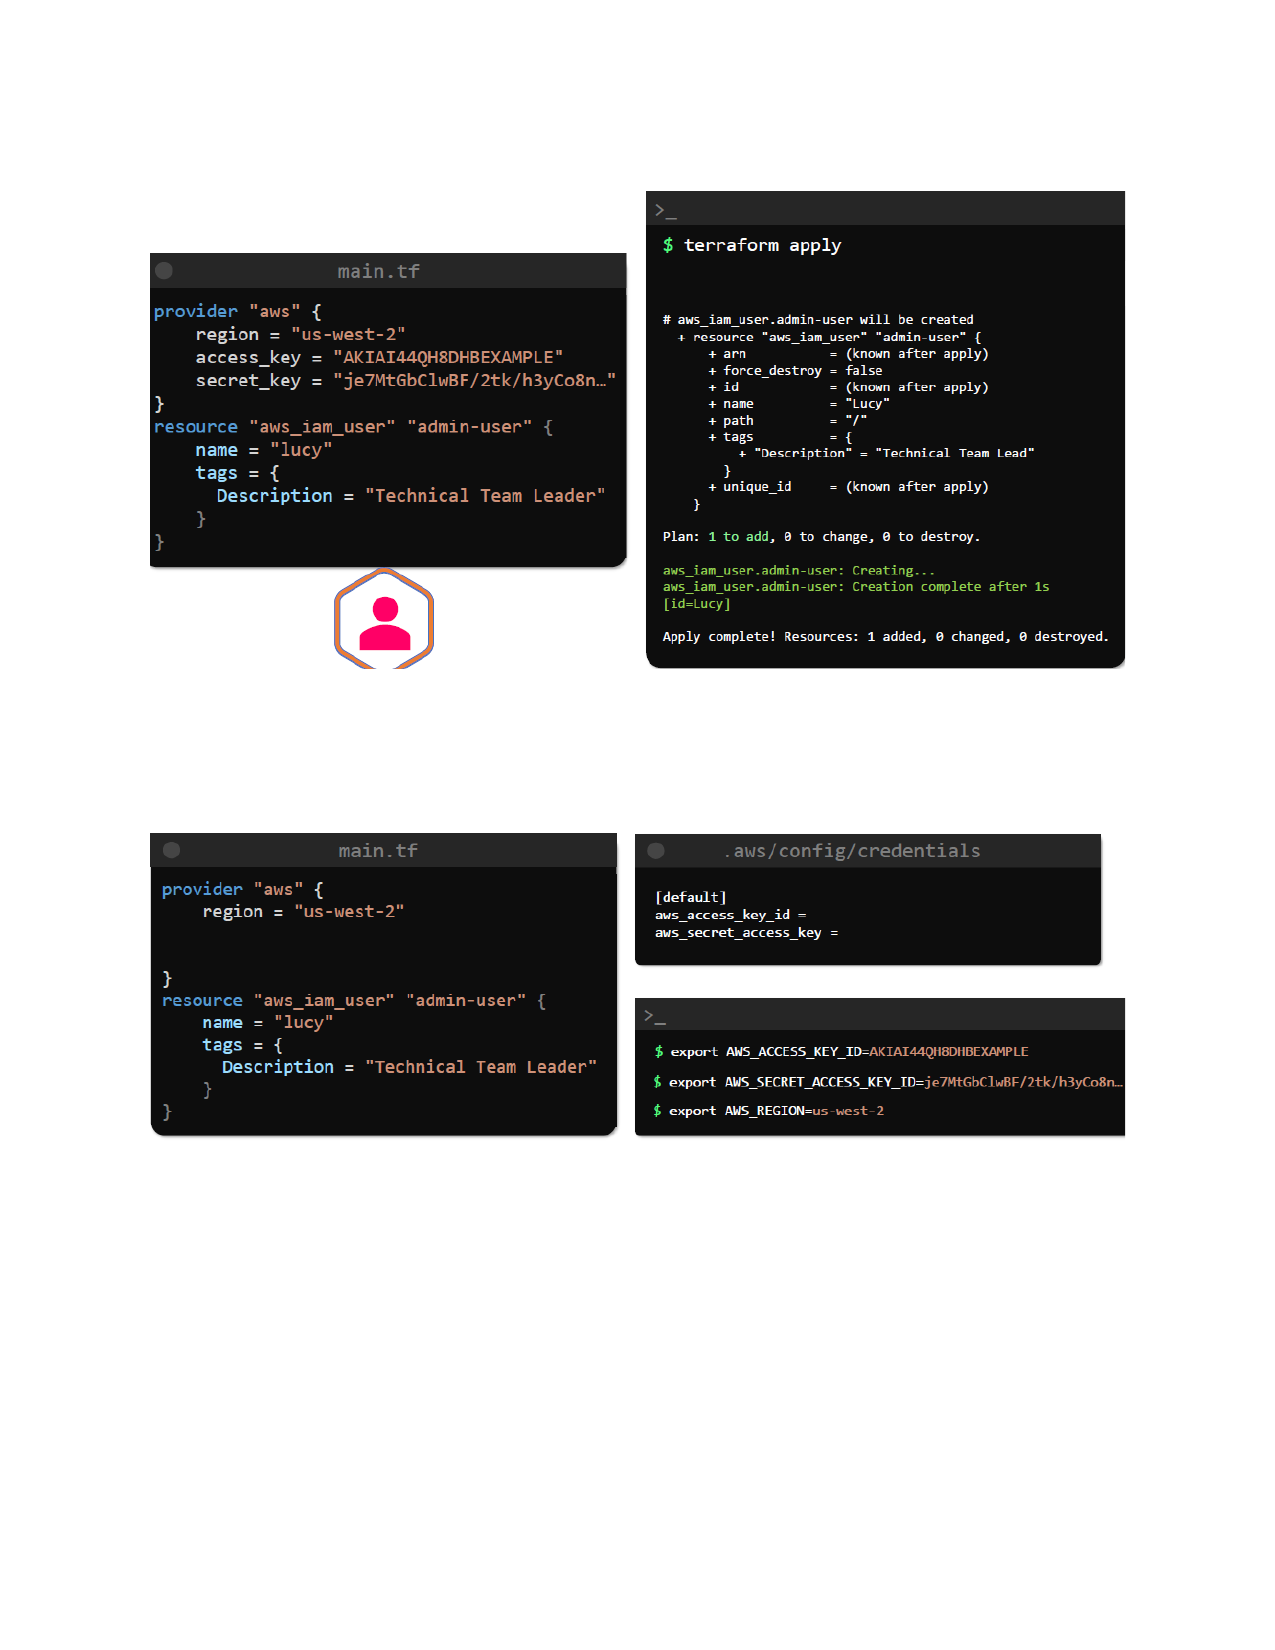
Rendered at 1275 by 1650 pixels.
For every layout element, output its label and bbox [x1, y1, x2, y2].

picture [150, 759, 1125, 1160]
picture [150, 150, 1125, 669]
